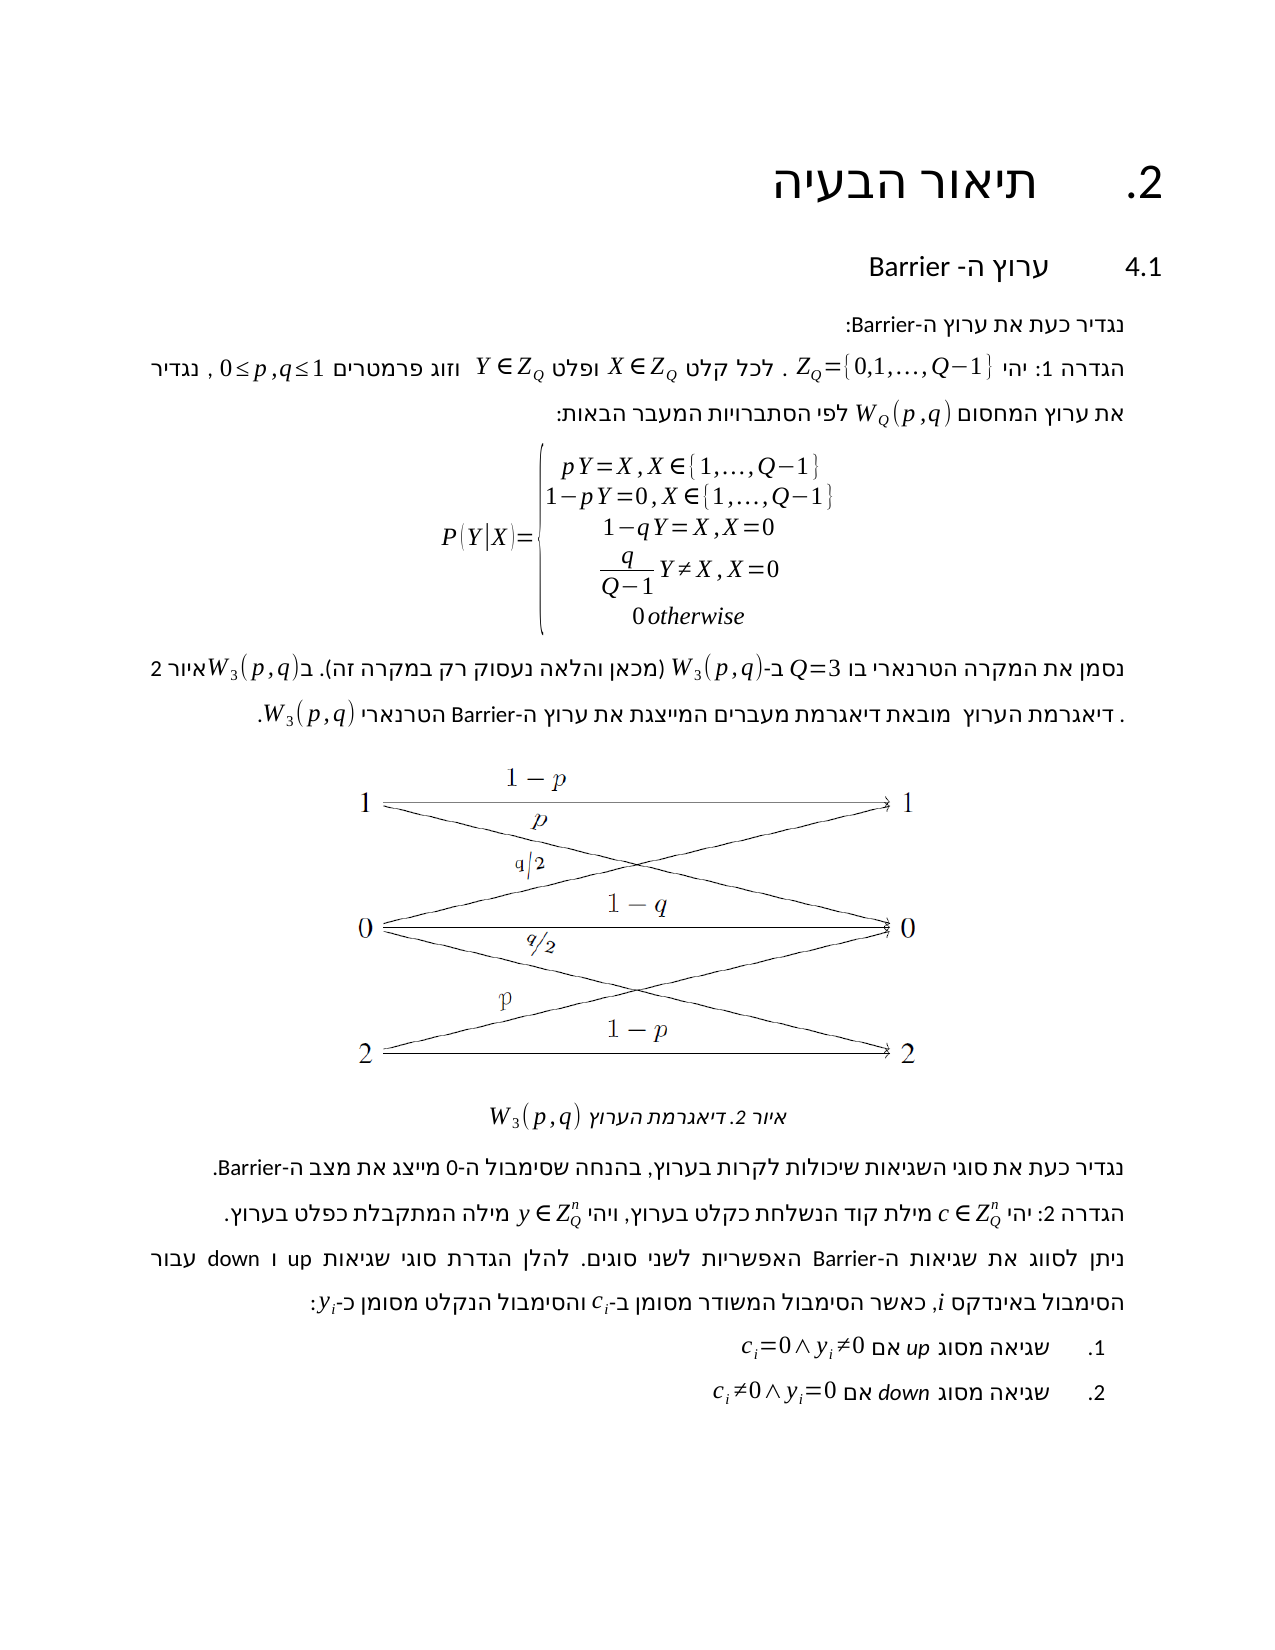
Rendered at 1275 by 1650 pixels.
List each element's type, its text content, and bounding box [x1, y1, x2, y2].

list שגיאה מסוג down אם [150, 1377, 1087, 1408]
text איור 2. דיאגרמת הערוץ [150, 1101, 1125, 1133]
text ניתן לסווג את שגיאות ה-Barrier האפשריות לשני סוגים. להלן הגדרת סוגי שגיאות up ו down עבור הסימבול באינדקס , כאשר הסימבול המשודר מסומן ב- והסימבול הנקלט מסומן כ-: [150, 1244, 1125, 1318]
text הגדרה 1: יהי . לכל קלט ופלט וזוג פרמטרים , נגדיר את ערוץ המחסום לפי הסתברויות המעבר הבאות: [150, 352, 1125, 429]
picture [315, 744, 959, 1087]
text הגדרה 2: יהי מילת קוד הנשלחת כקלט בערוץ, ויהי מילה המתקבלת כפלט בערוץ. [150, 1195, 1125, 1230]
text נגדיר כעת את ערוץ ה-Barrier: [150, 310, 1125, 338]
text נגדיר כעת את סוגי השגיאות שיכולות לקרות בערוץ, בהנחה שסימבול ה-0 מייצג את מצב ה-Barrier. [150, 1153, 1125, 1181]
list שגיאה מסוג up אם [150, 1332, 1087, 1363]
subtitle ערוץ ה- Barrier [150, 248, 1125, 284]
text נסמן את המקרה הטרנארי בו ב- (מכאן והלאה נעסוק רק במקרה זה). באיור 2. דיאגרמת הערוץ מובאת דיאגרמת מעברים המייצגת את ערוץ ה-Barrier הטרנארי . [150, 652, 1125, 730]
subtitle תיאור הבעיה [150, 150, 1125, 211]
